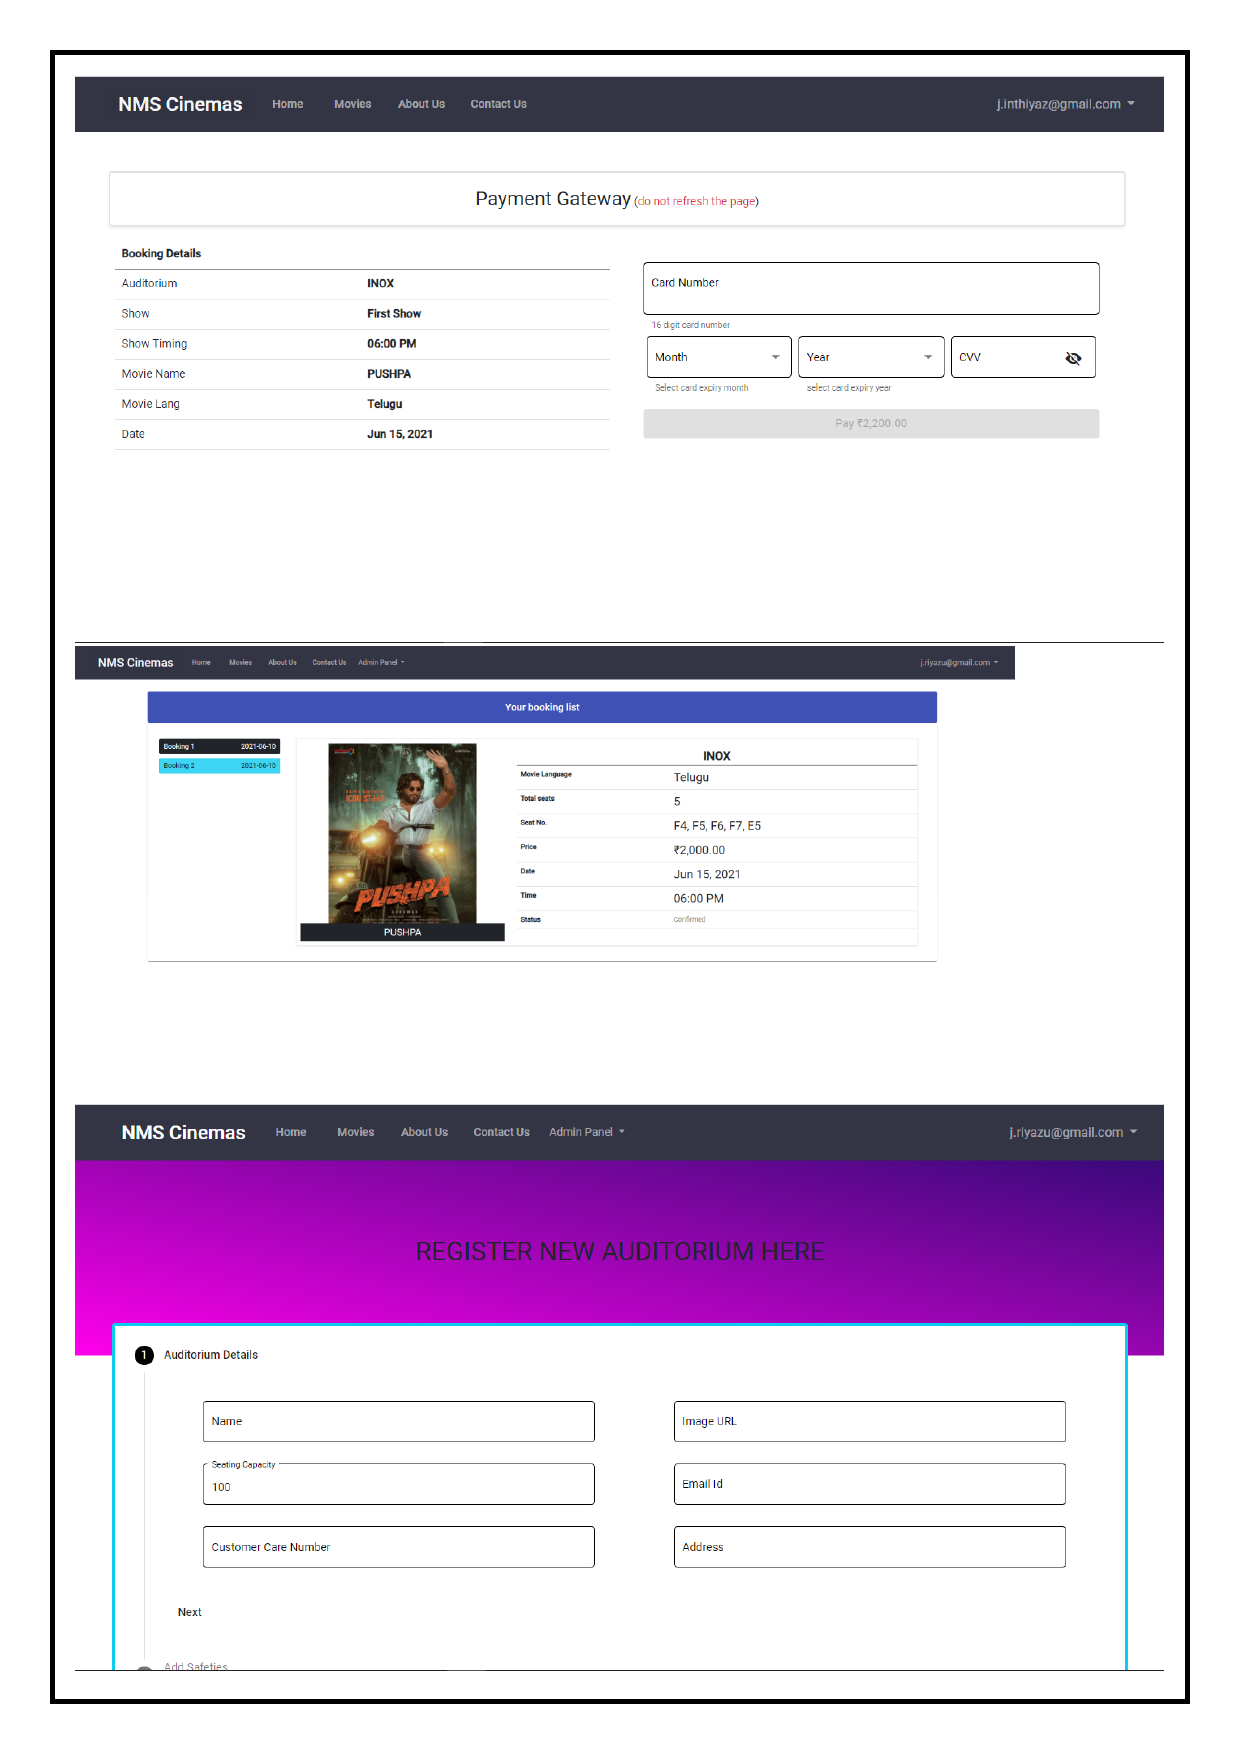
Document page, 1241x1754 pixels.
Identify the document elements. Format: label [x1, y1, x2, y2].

picture [75, 75, 1164, 643]
picture [75, 1104, 1164, 1671]
picture [75, 646, 1015, 1101]
